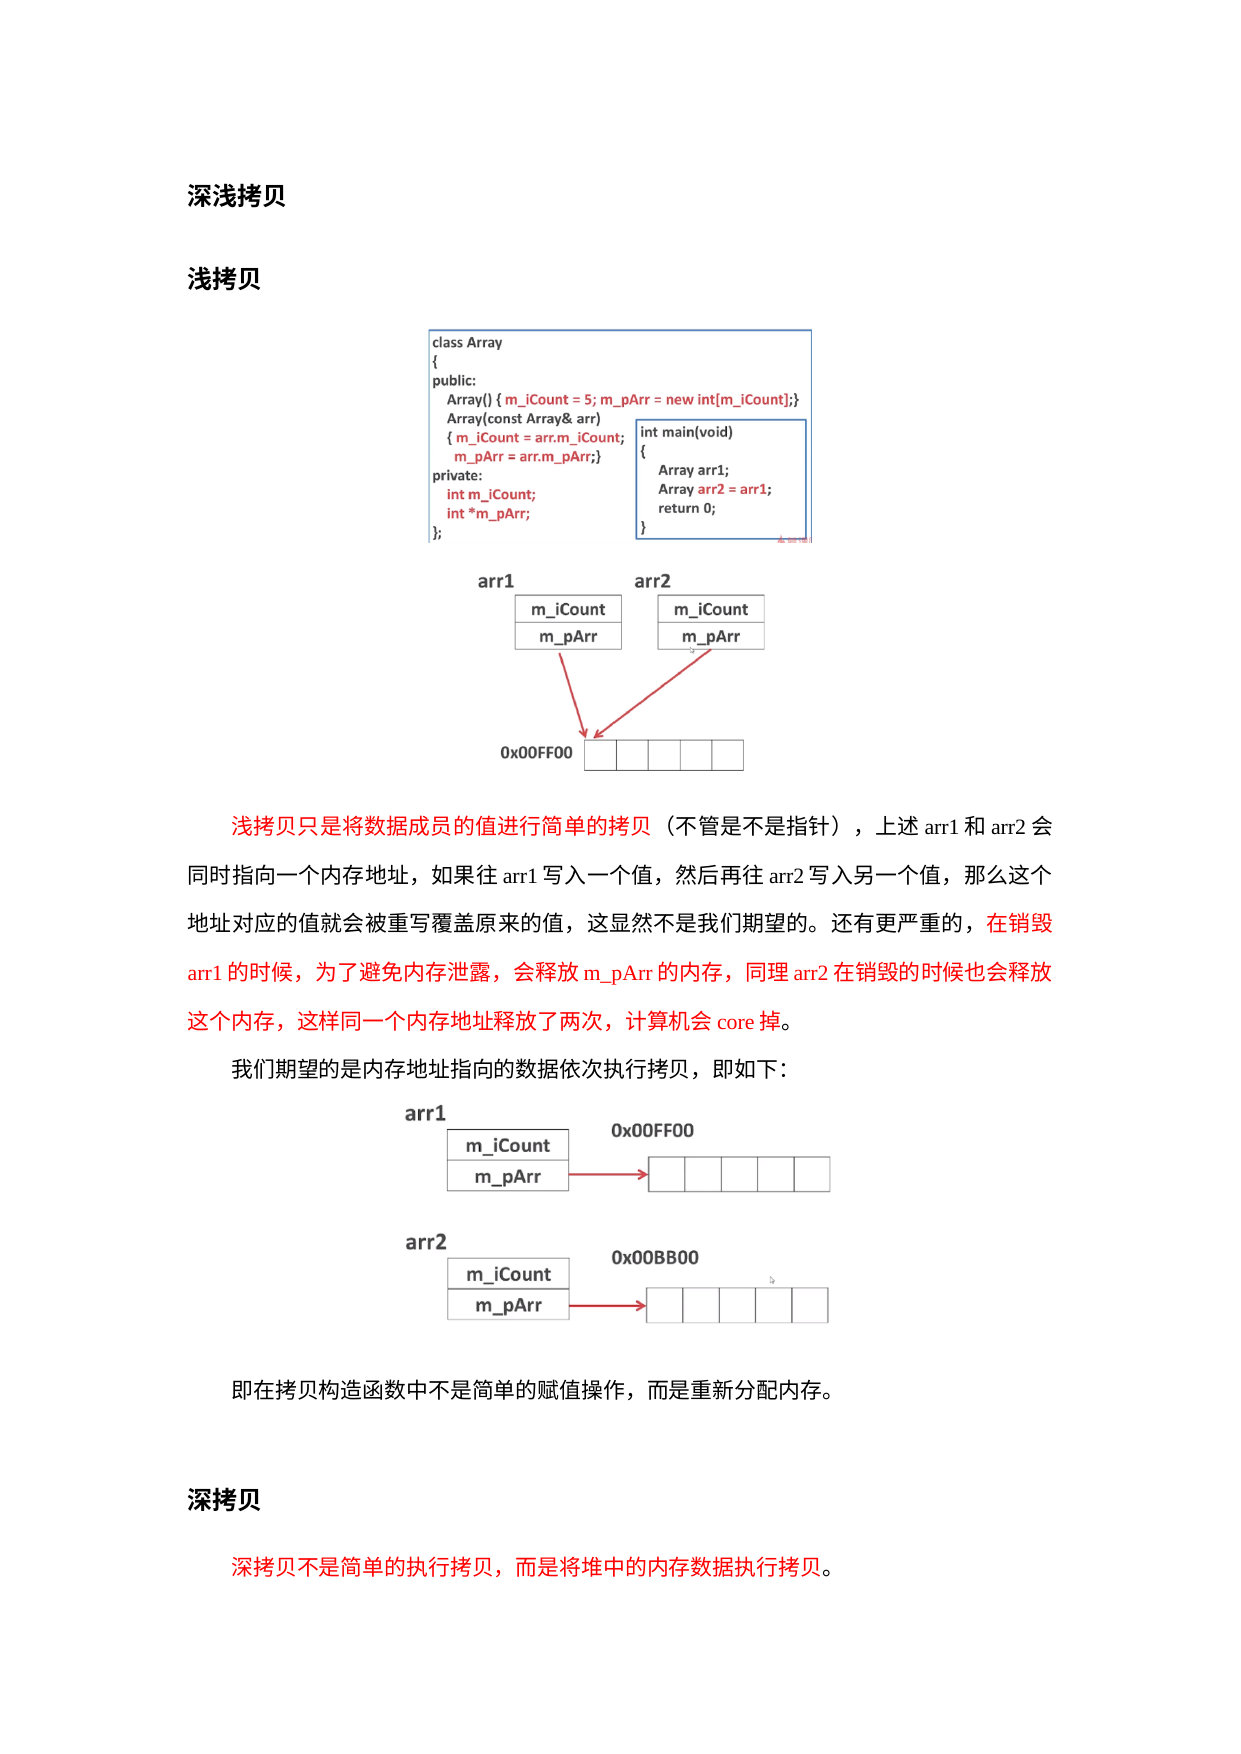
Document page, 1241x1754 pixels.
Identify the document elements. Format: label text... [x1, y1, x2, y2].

text 我们期望的是内存地址指向的数据依次执行拷贝，即如下： [187, 1052, 1053, 1084]
picture [470, 568, 770, 778]
text 浅拷贝只是将数据成员的值进行简单的拷贝（不管是不是指针），上述arr1和arr2会同时指向一个内存地址，如果往arr1写入一个值，然后再往arr2写入另一个值，那么这个地址对应的值就会被重写覆盖原来的值，这显然不是我们期望的。还有更严重的，在销毁arr1的时候，为了避免内存泄露，会释放m_pArr的内存，同理arr2在销毁的时候也会释放这个内存，这样同一个内存地址释放了两次，计算机会core掉。 [187, 808, 1053, 1036]
text 即在拷贝构造函数中不是简单的赋值操作，而是重新分配内存。 [187, 1373, 1053, 1405]
picture [428, 328, 812, 543]
text 深拷贝不是简单的执行拷贝，而是将堆中的内存数据执行拷贝。 [187, 1549, 1053, 1582]
picture [394, 1100, 846, 1329]
subtitle 浅拷贝 [187, 245, 1053, 310]
subtitle 深浅拷贝 [187, 162, 1053, 227]
subtitle 深拷贝 [187, 1466, 1053, 1531]
